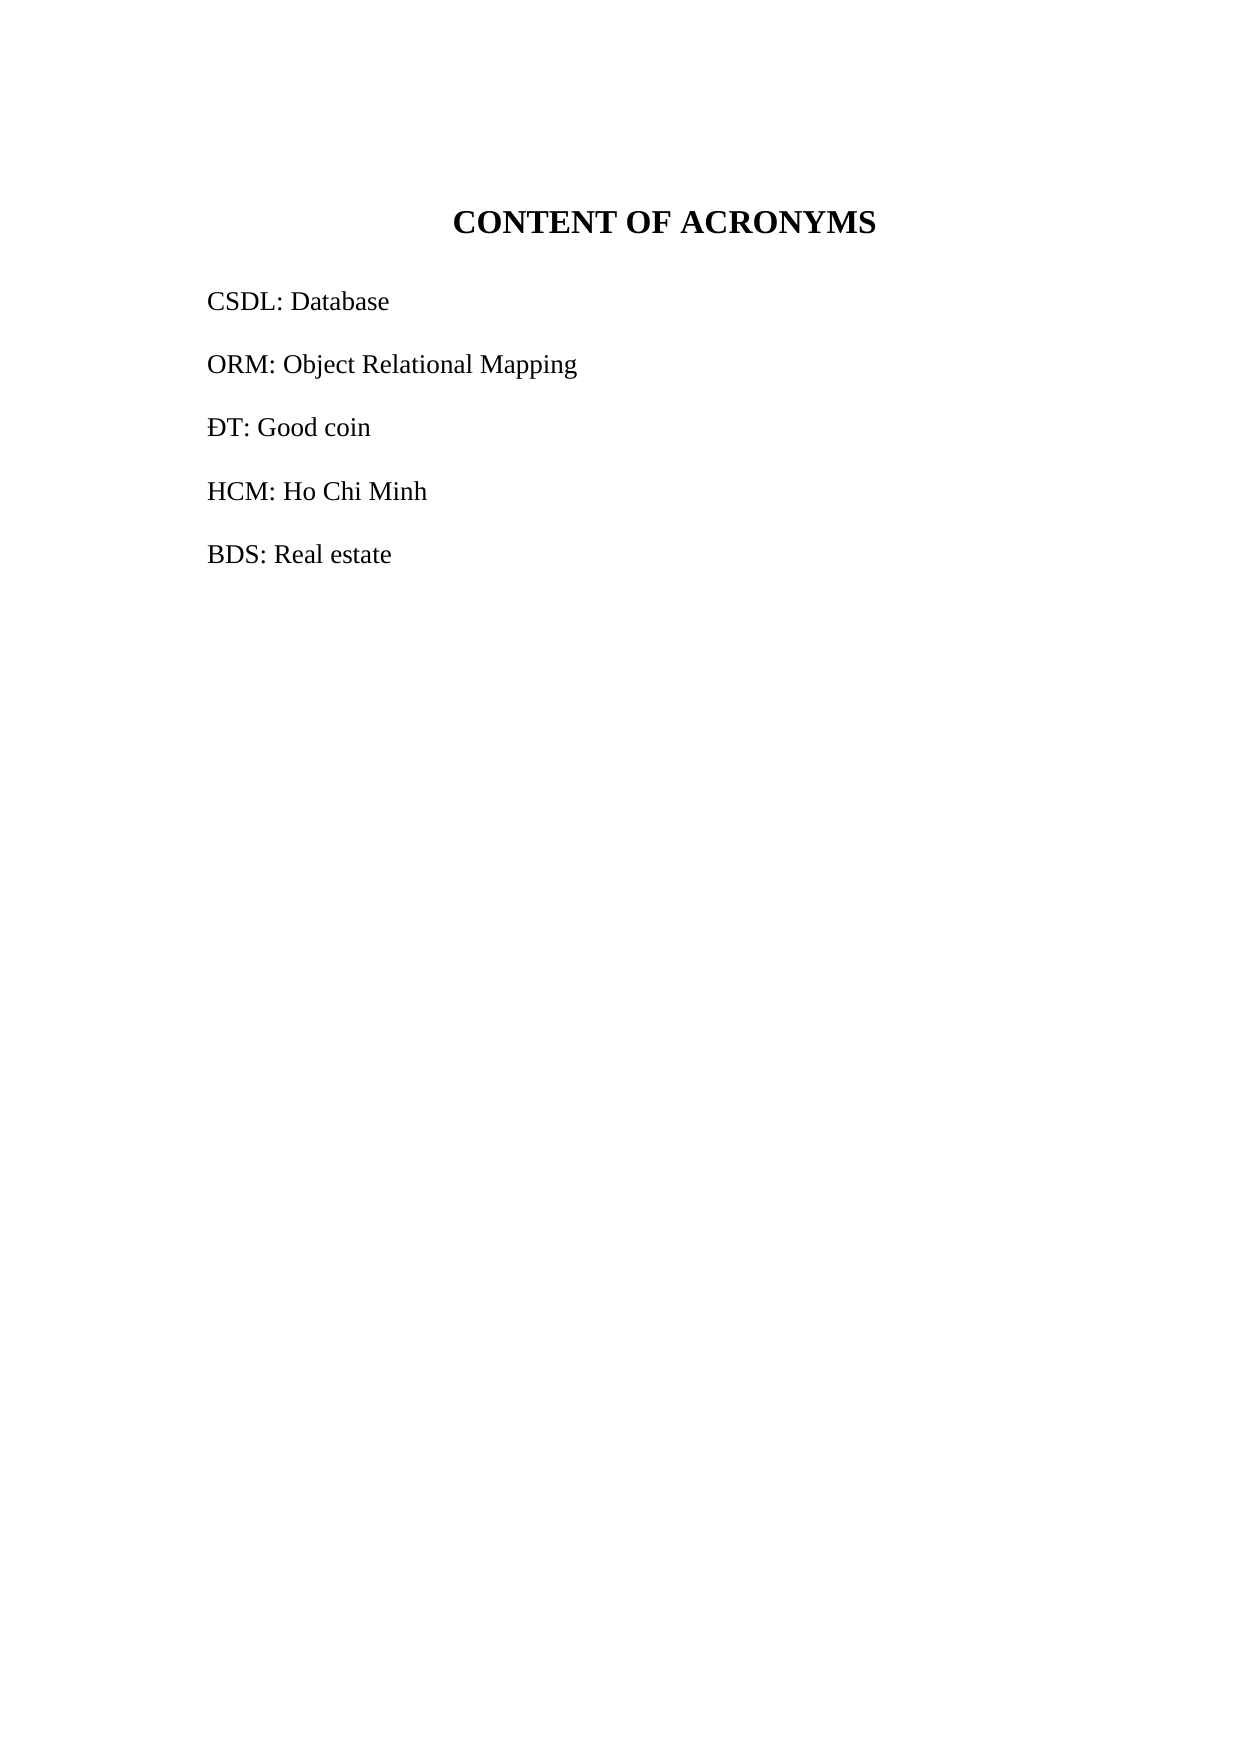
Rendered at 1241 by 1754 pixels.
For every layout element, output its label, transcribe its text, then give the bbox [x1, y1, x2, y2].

text BDS: Real estate [207, 538, 1122, 569]
text HCM: Ho Chi Minh [207, 475, 1122, 506]
subtitle CONTENT OF ACRONYMS [207, 202, 1122, 241]
text ORM: Object Relational Mapping [207, 348, 1122, 379]
text CSDL: Database [207, 285, 1122, 316]
text ĐT: Good coin [207, 411, 1122, 442]
